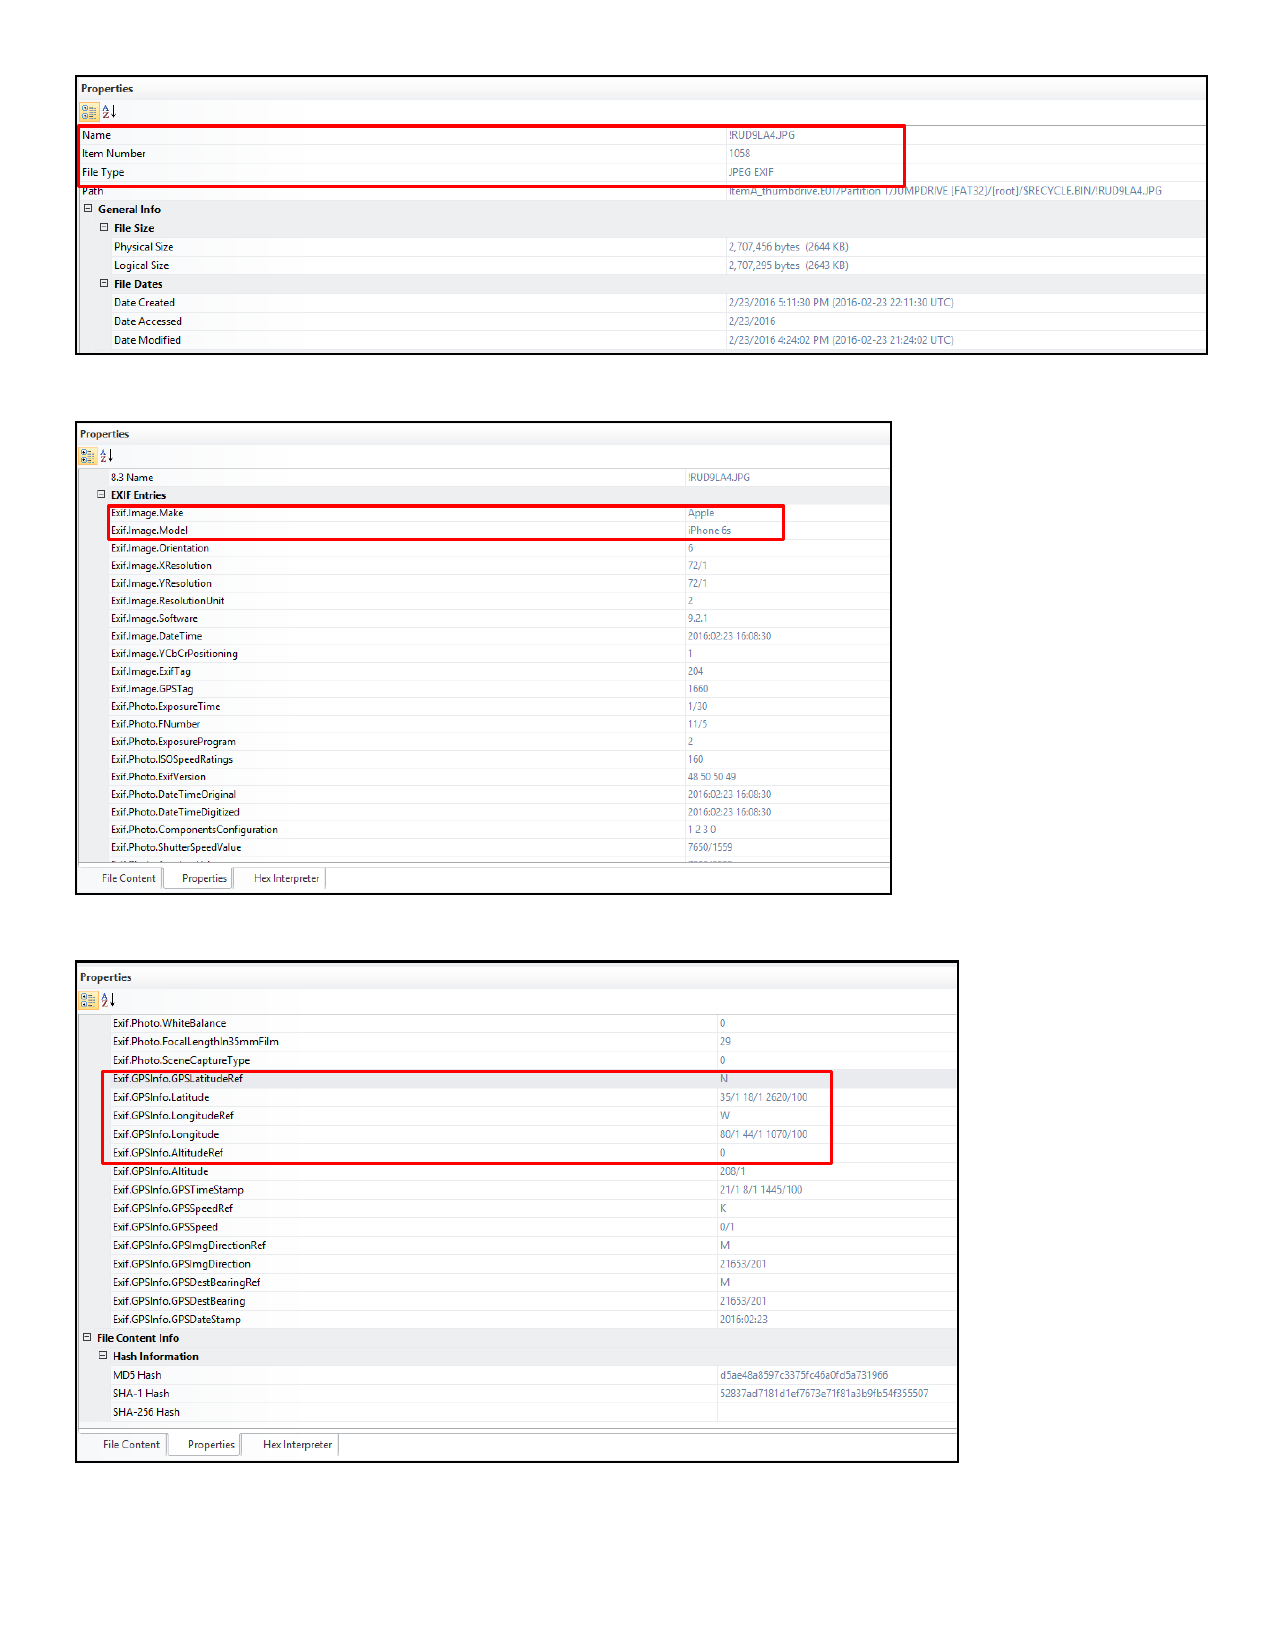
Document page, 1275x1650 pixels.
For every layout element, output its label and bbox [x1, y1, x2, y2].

picture [77, 423, 890, 893]
picture [80, 128, 903, 185]
picture [77, 77, 1206, 353]
picture [77, 963, 957, 1461]
